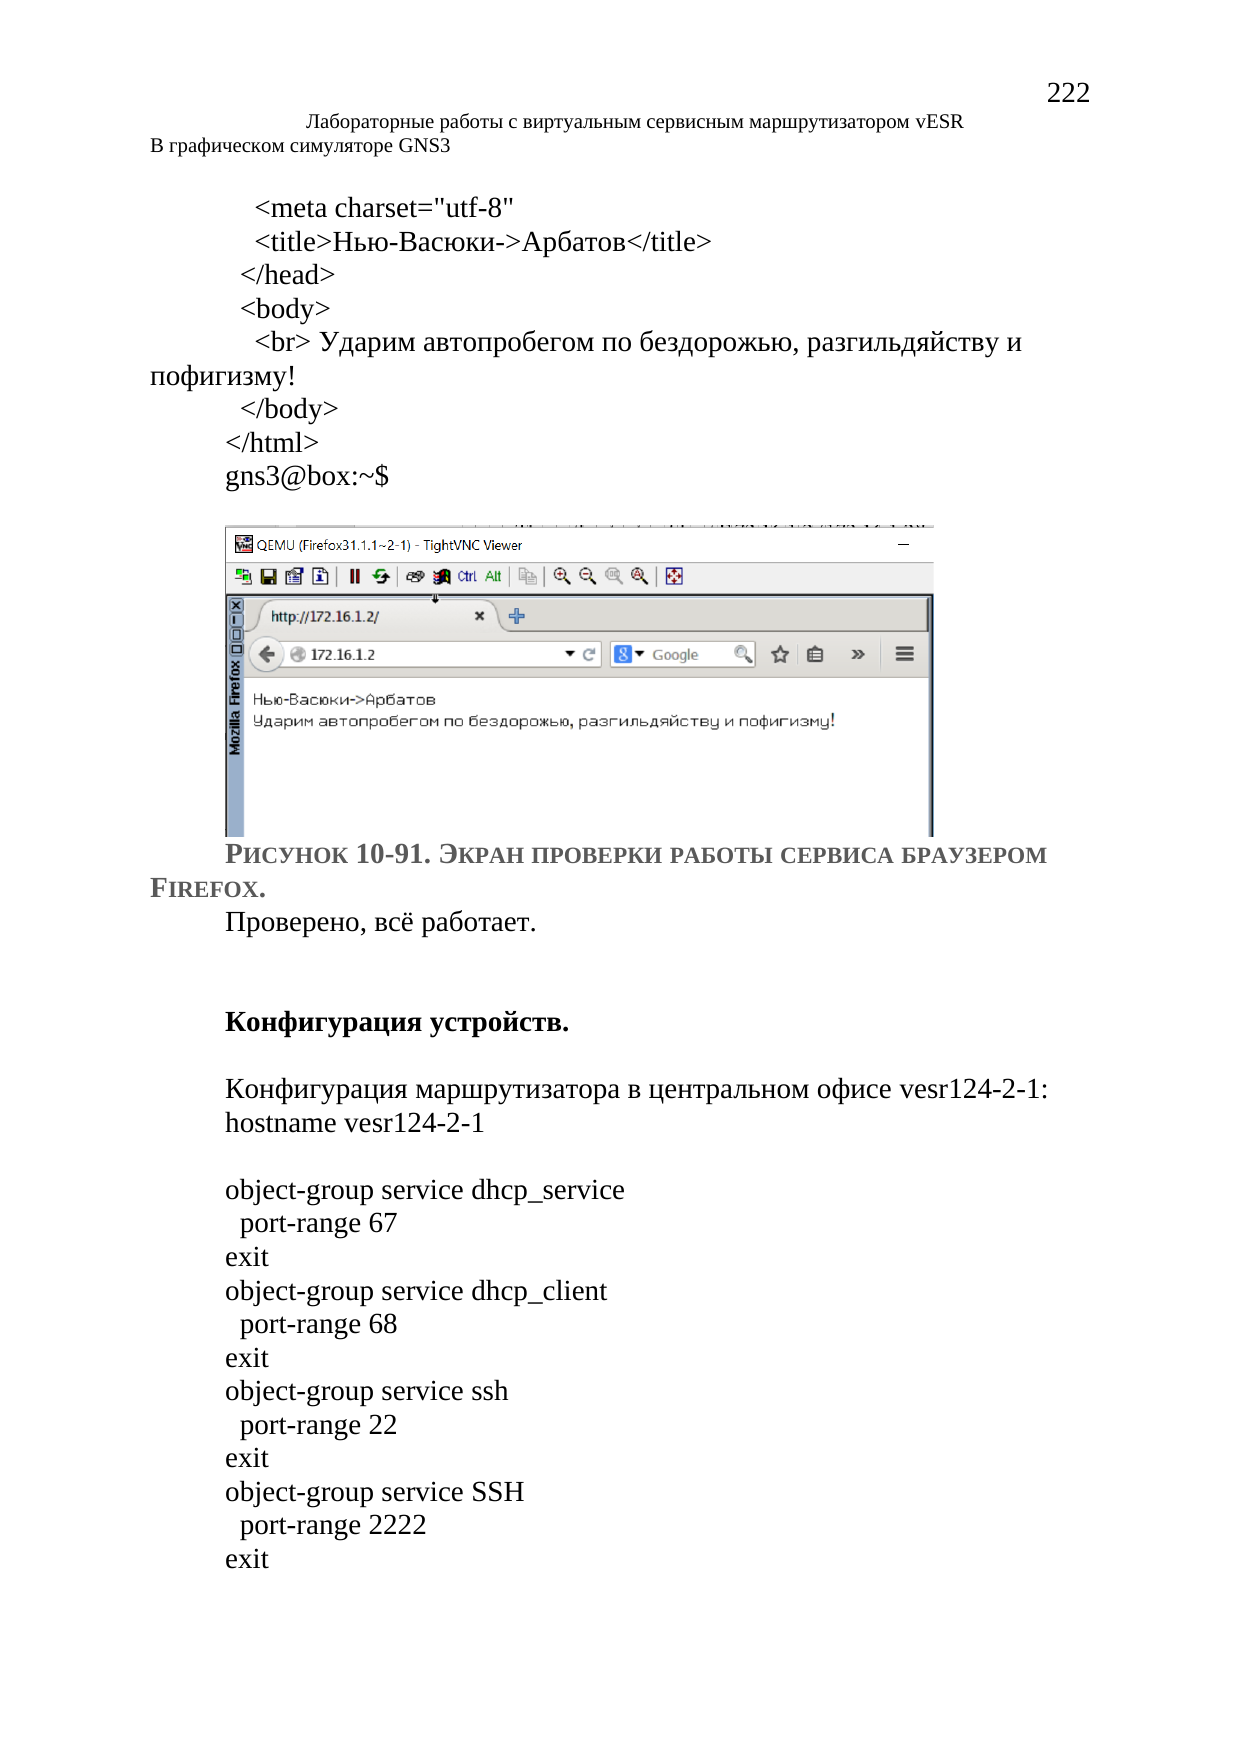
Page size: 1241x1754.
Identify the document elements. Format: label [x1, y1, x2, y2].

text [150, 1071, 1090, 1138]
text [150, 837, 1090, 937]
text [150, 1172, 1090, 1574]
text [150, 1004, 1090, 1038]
picture [225, 525, 934, 837]
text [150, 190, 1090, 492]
